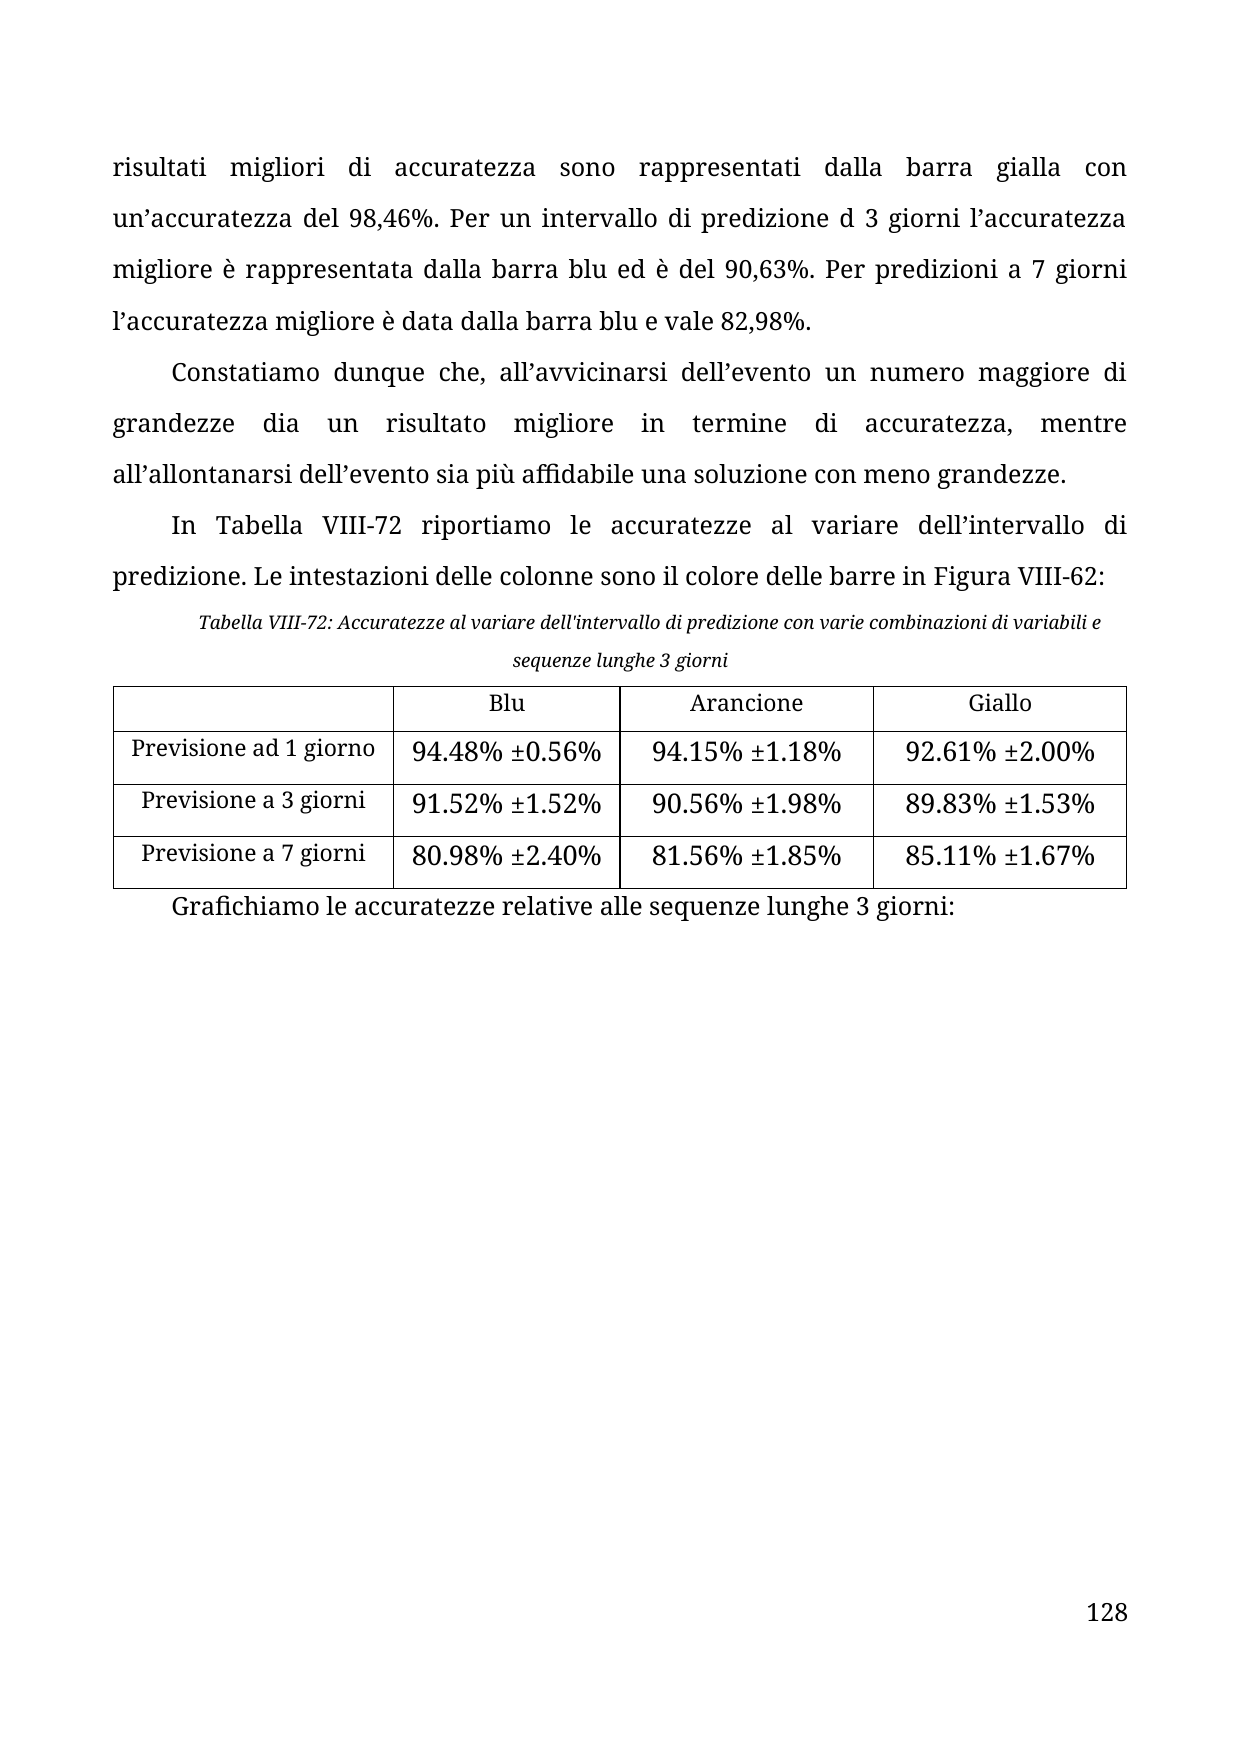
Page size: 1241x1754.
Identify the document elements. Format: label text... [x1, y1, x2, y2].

table_header [114, 687, 393, 731]
table_cell 92.61% ±2.00% [874, 732, 1126, 783]
table_header Arancione [621, 687, 873, 731]
table_cell 94.15% ±1.18% [621, 732, 873, 783]
text Constatiamo dunque che, all’avvicinarsi dell’evento un numero maggiore di grandezze dia un risultato migliore in termine di accuratezza, mentre all’allontanarsi dell’evento sia più affidabile una soluzione con meno grandezze. [112, 354, 1128, 490]
table_cell 94.48% ±0.56% [394, 732, 619, 783]
table_cell 91.52% ±1.52% [394, 785, 619, 836]
table_header Blu [394, 687, 619, 731]
table_cell Previsione a 7 giorni [114, 837, 393, 888]
table_cell 81.56% ±1.85% [621, 837, 873, 888]
table_cell 85.11% ±1.67% [874, 837, 1126, 888]
table_cell Previsione ad 1 giorno [114, 732, 393, 783]
table_cell 80.98% ±2.40% [394, 837, 619, 888]
table_cell Previsione a 3 giorni [114, 785, 393, 836]
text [112, 150, 1128, 337]
table_header Giallo [874, 687, 1126, 731]
table_cell 90.56% ±1.98% [621, 785, 873, 836]
table_cell 89.83% ±1.53% [874, 785, 1126, 836]
text Grafichiamo le accuratezze relative alle sequenze lunghe 3 giorni: [112, 889, 1128, 923]
